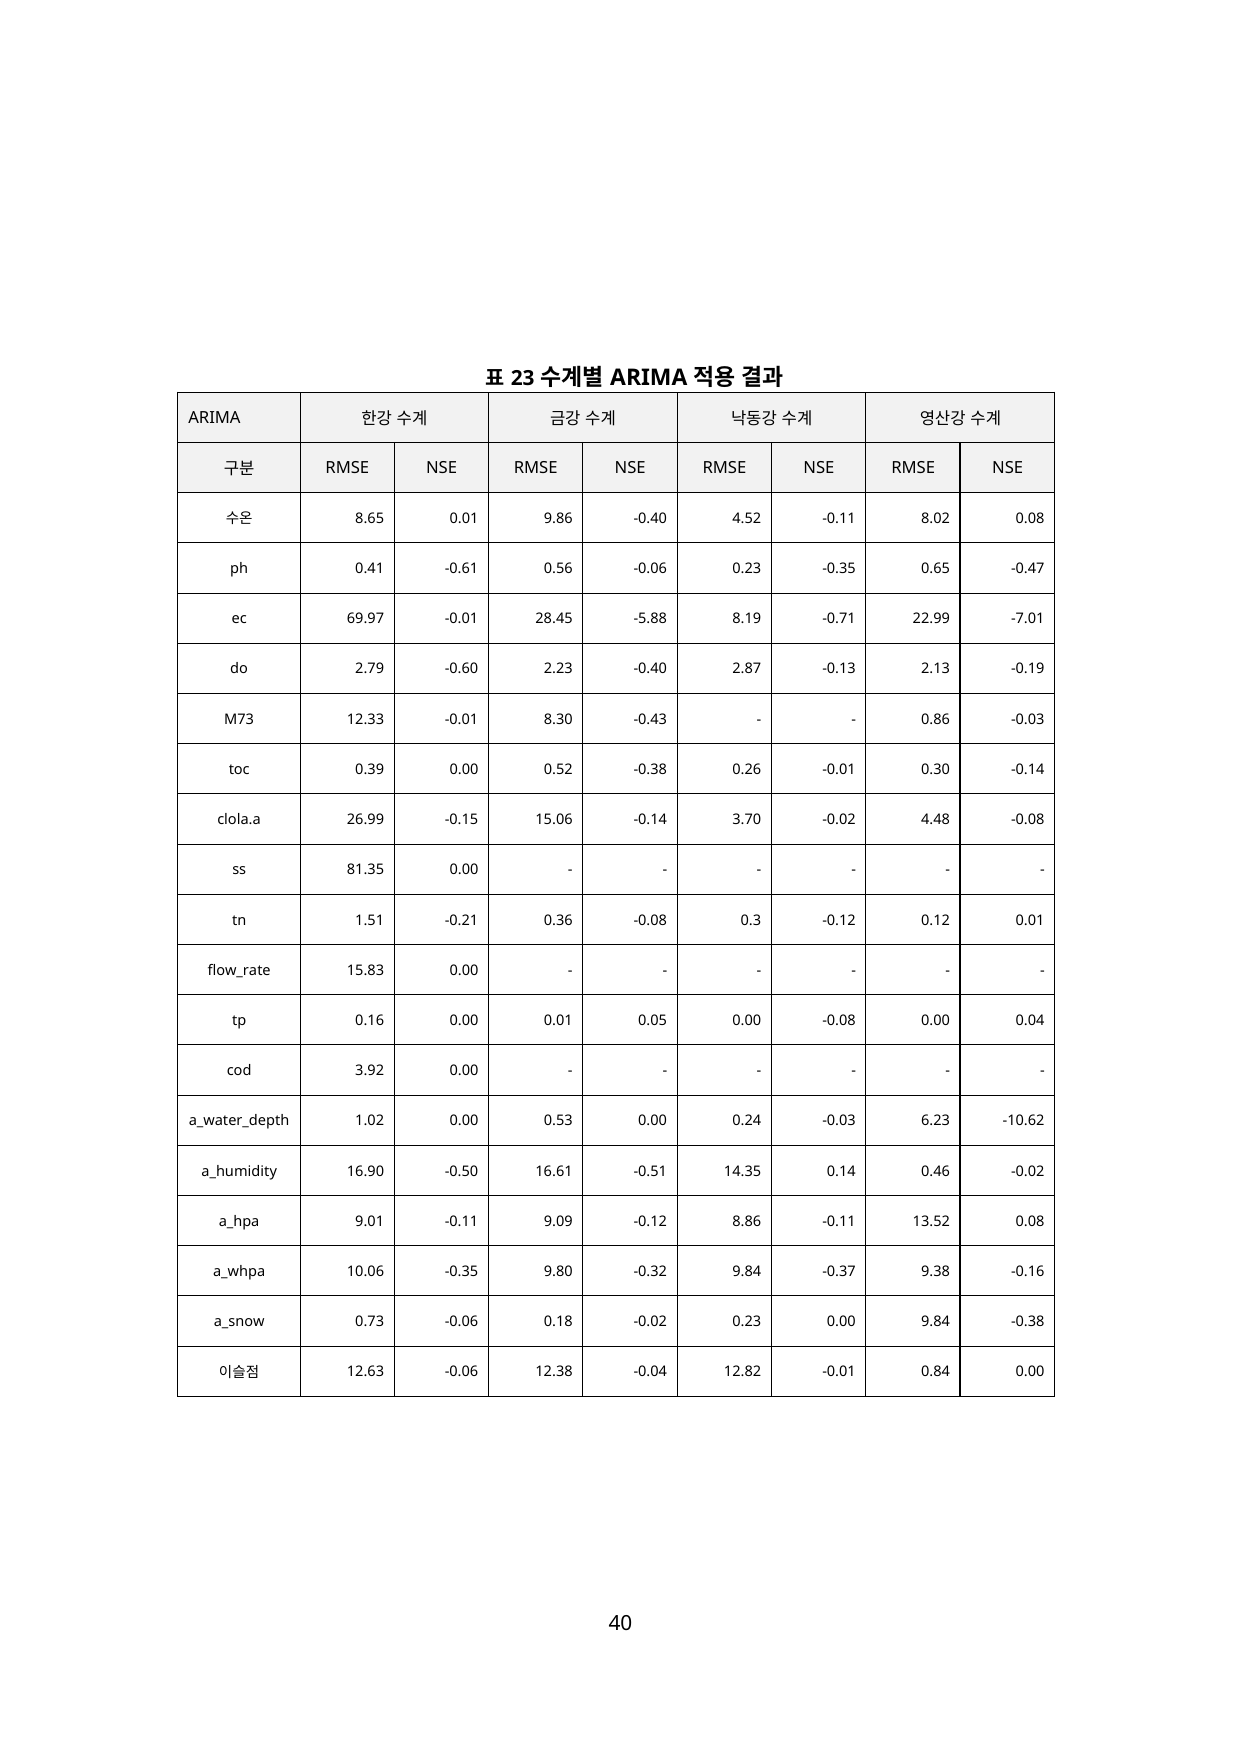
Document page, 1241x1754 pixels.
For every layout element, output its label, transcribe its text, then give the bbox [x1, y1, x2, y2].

table_cell 0.26 [678, 744, 771, 793]
table_cell ec [178, 594, 300, 643]
table_cell -0.01 [772, 1347, 865, 1396]
table_cell 8.19 [678, 594, 771, 643]
table_cell 0.73 [301, 1296, 394, 1346]
table_cell 1.02 [301, 1096, 394, 1145]
table_header 영산강 수계 [866, 393, 1054, 442]
table_cell -0.16 [961, 1246, 1054, 1295]
table_cell a_whpa [178, 1246, 300, 1295]
table_cell 0.14 [772, 1146, 865, 1195]
table_cell -5.88 [583, 594, 677, 643]
table_cell RMSE [301, 443, 394, 492]
table_cell 0.30 [866, 744, 959, 793]
table_cell 8.02 [866, 493, 959, 542]
table_cell toc [178, 744, 300, 793]
table_cell - [961, 1045, 1054, 1094]
table_cell 0.18 [489, 1296, 582, 1346]
table_cell -0.32 [583, 1246, 677, 1295]
table_cell -7.01 [961, 594, 1054, 643]
table_cell 15.06 [489, 794, 582, 843]
table_cell M73 [178, 694, 300, 743]
table_cell 10.06 [301, 1246, 394, 1295]
table_header 금강 수계 [489, 393, 677, 442]
table_cell - [772, 945, 865, 994]
table_cell -0.08 [961, 794, 1054, 843]
table_cell -0.11 [772, 1196, 865, 1245]
table_cell flow_rate [178, 945, 300, 994]
table_cell clola.a [178, 794, 300, 843]
table_cell 0.36 [489, 895, 582, 944]
table_cell -0.38 [961, 1296, 1054, 1346]
table_cell 2.23 [489, 644, 582, 693]
table_cell 0.23 [678, 543, 771, 592]
table_cell -0.40 [583, 493, 677, 542]
table_cell -0.03 [772, 1096, 865, 1145]
table_cell NSE [961, 443, 1054, 492]
table_cell -0.38 [583, 744, 677, 793]
table_cell 0.41 [301, 543, 394, 592]
table_cell -0.08 [772, 995, 865, 1044]
table_cell 0.84 [866, 1347, 959, 1396]
table_cell 0.65 [866, 543, 959, 592]
table_cell 2.13 [866, 644, 959, 693]
table_cell 16.90 [301, 1146, 394, 1195]
table_cell 0.08 [961, 1196, 1054, 1245]
table_cell 0.00 [772, 1296, 865, 1346]
table_cell 12.82 [678, 1347, 771, 1396]
table_cell 9.09 [489, 1196, 582, 1245]
table_header 낙동강 수계 [678, 393, 865, 442]
table_cell - [583, 945, 677, 994]
table_cell tn [178, 895, 300, 944]
table_cell -0.01 [772, 744, 865, 793]
table_cell - [489, 845, 582, 894]
table_cell 3.70 [678, 794, 771, 843]
table_cell 수온 [178, 493, 300, 542]
table_cell - [678, 1045, 771, 1094]
table_cell 0.00 [866, 995, 959, 1044]
table_cell -0.43 [583, 694, 677, 743]
table_cell - [583, 1045, 677, 1094]
table_cell NSE [583, 443, 677, 492]
table_cell 0.00 [395, 1096, 488, 1145]
table_cell a_water_depth [178, 1096, 300, 1145]
table_cell - [866, 1045, 959, 1094]
table_cell - [772, 1045, 865, 1094]
table_cell 12.63 [301, 1347, 394, 1396]
table_cell 0.56 [489, 543, 582, 592]
table_cell -0.06 [583, 543, 677, 592]
table_cell - [678, 945, 771, 994]
table_cell -0.50 [395, 1146, 488, 1195]
table_cell -0.14 [961, 744, 1054, 793]
table_cell -0.04 [583, 1347, 677, 1396]
table_cell 0.08 [961, 493, 1054, 542]
table_cell 9.84 [866, 1296, 959, 1346]
table_cell 0.53 [489, 1096, 582, 1145]
table_cell -0.06 [395, 1296, 488, 1346]
table_cell do [178, 644, 300, 693]
table_header ARIMA [178, 393, 300, 442]
table_cell NSE [772, 443, 865, 492]
table_cell 0.01 [395, 493, 488, 542]
table_cell 0.52 [489, 744, 582, 793]
table_cell a_humidity [178, 1146, 300, 1195]
table_cell -0.47 [961, 543, 1054, 592]
table_cell 0.23 [678, 1296, 771, 1346]
table_cell 0.00 [395, 995, 488, 1044]
table_cell -0.40 [583, 644, 677, 693]
table_cell a_snow [178, 1296, 300, 1346]
table_cell -0.11 [772, 493, 865, 542]
table_cell -0.21 [395, 895, 488, 944]
table_cell -0.15 [395, 794, 488, 843]
table_cell RMSE [489, 443, 582, 492]
table_cell -0.02 [583, 1296, 677, 1346]
table_cell 15.83 [301, 945, 394, 994]
table_cell 4.52 [678, 493, 771, 542]
table_cell -0.19 [961, 644, 1054, 693]
table_cell 9.80 [489, 1246, 582, 1295]
table_cell 13.52 [866, 1196, 959, 1245]
table_cell 69.97 [301, 594, 394, 643]
table_cell 26.99 [301, 794, 394, 843]
table_cell 22.99 [866, 594, 959, 643]
table_cell 8.30 [489, 694, 582, 743]
table_cell -0.14 [583, 794, 677, 843]
table_cell 2.79 [301, 644, 394, 693]
table_cell 12.33 [301, 694, 394, 743]
table_cell 0.00 [395, 744, 488, 793]
table_cell - [489, 1045, 582, 1094]
table_cell - [489, 945, 582, 994]
table_cell -0.02 [961, 1146, 1054, 1195]
table_cell 9.86 [489, 493, 582, 542]
table_cell 0.00 [678, 995, 771, 1044]
table_cell 0.00 [395, 845, 488, 894]
table_cell 0.01 [489, 995, 582, 1044]
table_cell -0.11 [395, 1196, 488, 1245]
table_cell -0.12 [583, 1196, 677, 1245]
table_cell 8.86 [678, 1196, 771, 1245]
table_cell 0.24 [678, 1096, 771, 1145]
table_cell - [961, 945, 1054, 994]
table_header 한강 수계 [301, 393, 488, 442]
table_cell 1.51 [301, 895, 394, 944]
table_cell -0.01 [395, 594, 488, 643]
table_cell RMSE [678, 443, 771, 492]
table_cell 9.01 [301, 1196, 394, 1245]
table_cell -0.02 [772, 794, 865, 843]
table_cell - [678, 845, 771, 894]
table_cell 4.48 [866, 794, 959, 843]
table_cell -0.61 [395, 543, 488, 592]
table_cell 28.45 [489, 594, 582, 643]
table_cell - [866, 845, 959, 894]
table_cell NSE [395, 443, 488, 492]
table_cell 0.05 [583, 995, 677, 1044]
table_cell -0.13 [772, 644, 865, 693]
table_cell 0.01 [961, 895, 1054, 944]
table_cell - [961, 845, 1054, 894]
table_cell -0.60 [395, 644, 488, 693]
table_cell -0.12 [772, 895, 865, 944]
table_cell 9.84 [678, 1246, 771, 1295]
table_cell ss [178, 845, 300, 894]
table_cell 구분 [178, 443, 300, 492]
table_cell 14.35 [678, 1146, 771, 1195]
table_cell - [772, 694, 865, 743]
table_cell cod [178, 1045, 300, 1094]
table_cell 0.04 [961, 995, 1054, 1044]
table_cell 0.3 [678, 895, 771, 944]
table_cell ph [178, 543, 300, 592]
table_cell -0.35 [772, 543, 865, 592]
table_cell 12.38 [489, 1347, 582, 1396]
table_cell -10.62 [961, 1096, 1054, 1145]
table_cell 81.35 [301, 845, 394, 894]
table_cell - [678, 694, 771, 743]
table_cell 8.65 [301, 493, 394, 542]
table_cell 0.00 [395, 945, 488, 994]
table_cell 16.61 [489, 1146, 582, 1195]
table_cell 0.00 [583, 1096, 677, 1145]
table_cell 0.86 [866, 694, 959, 743]
table_cell -0.03 [961, 694, 1054, 743]
table_cell -0.71 [772, 594, 865, 643]
table_cell 3.92 [301, 1045, 394, 1094]
table_cell 6.23 [866, 1096, 959, 1145]
table_cell tp [178, 995, 300, 1044]
table_cell 9.38 [866, 1246, 959, 1295]
text 표 23 수계별 ARIMA 적용 결과 [206, 358, 1063, 392]
table_cell -0.51 [583, 1146, 677, 1195]
table_cell - [583, 845, 677, 894]
table_cell 0.46 [866, 1146, 959, 1195]
table_cell 0.16 [301, 995, 394, 1044]
table_cell -0.35 [395, 1246, 488, 1295]
table_cell -0.06 [395, 1347, 488, 1396]
table_cell RMSE [866, 443, 959, 492]
table_cell 이슬점 [178, 1347, 300, 1396]
table_cell -0.37 [772, 1246, 865, 1295]
table_cell -0.01 [395, 694, 488, 743]
table_cell - [772, 845, 865, 894]
table_cell 0.00 [395, 1045, 488, 1094]
table_cell -0.08 [583, 895, 677, 944]
table_cell 0.00 [961, 1347, 1054, 1396]
table_cell a_hpa [178, 1196, 300, 1245]
table_cell - [866, 945, 959, 994]
table_cell 0.12 [866, 895, 959, 944]
table_cell 0.39 [301, 744, 394, 793]
table_cell 2.87 [678, 644, 771, 693]
